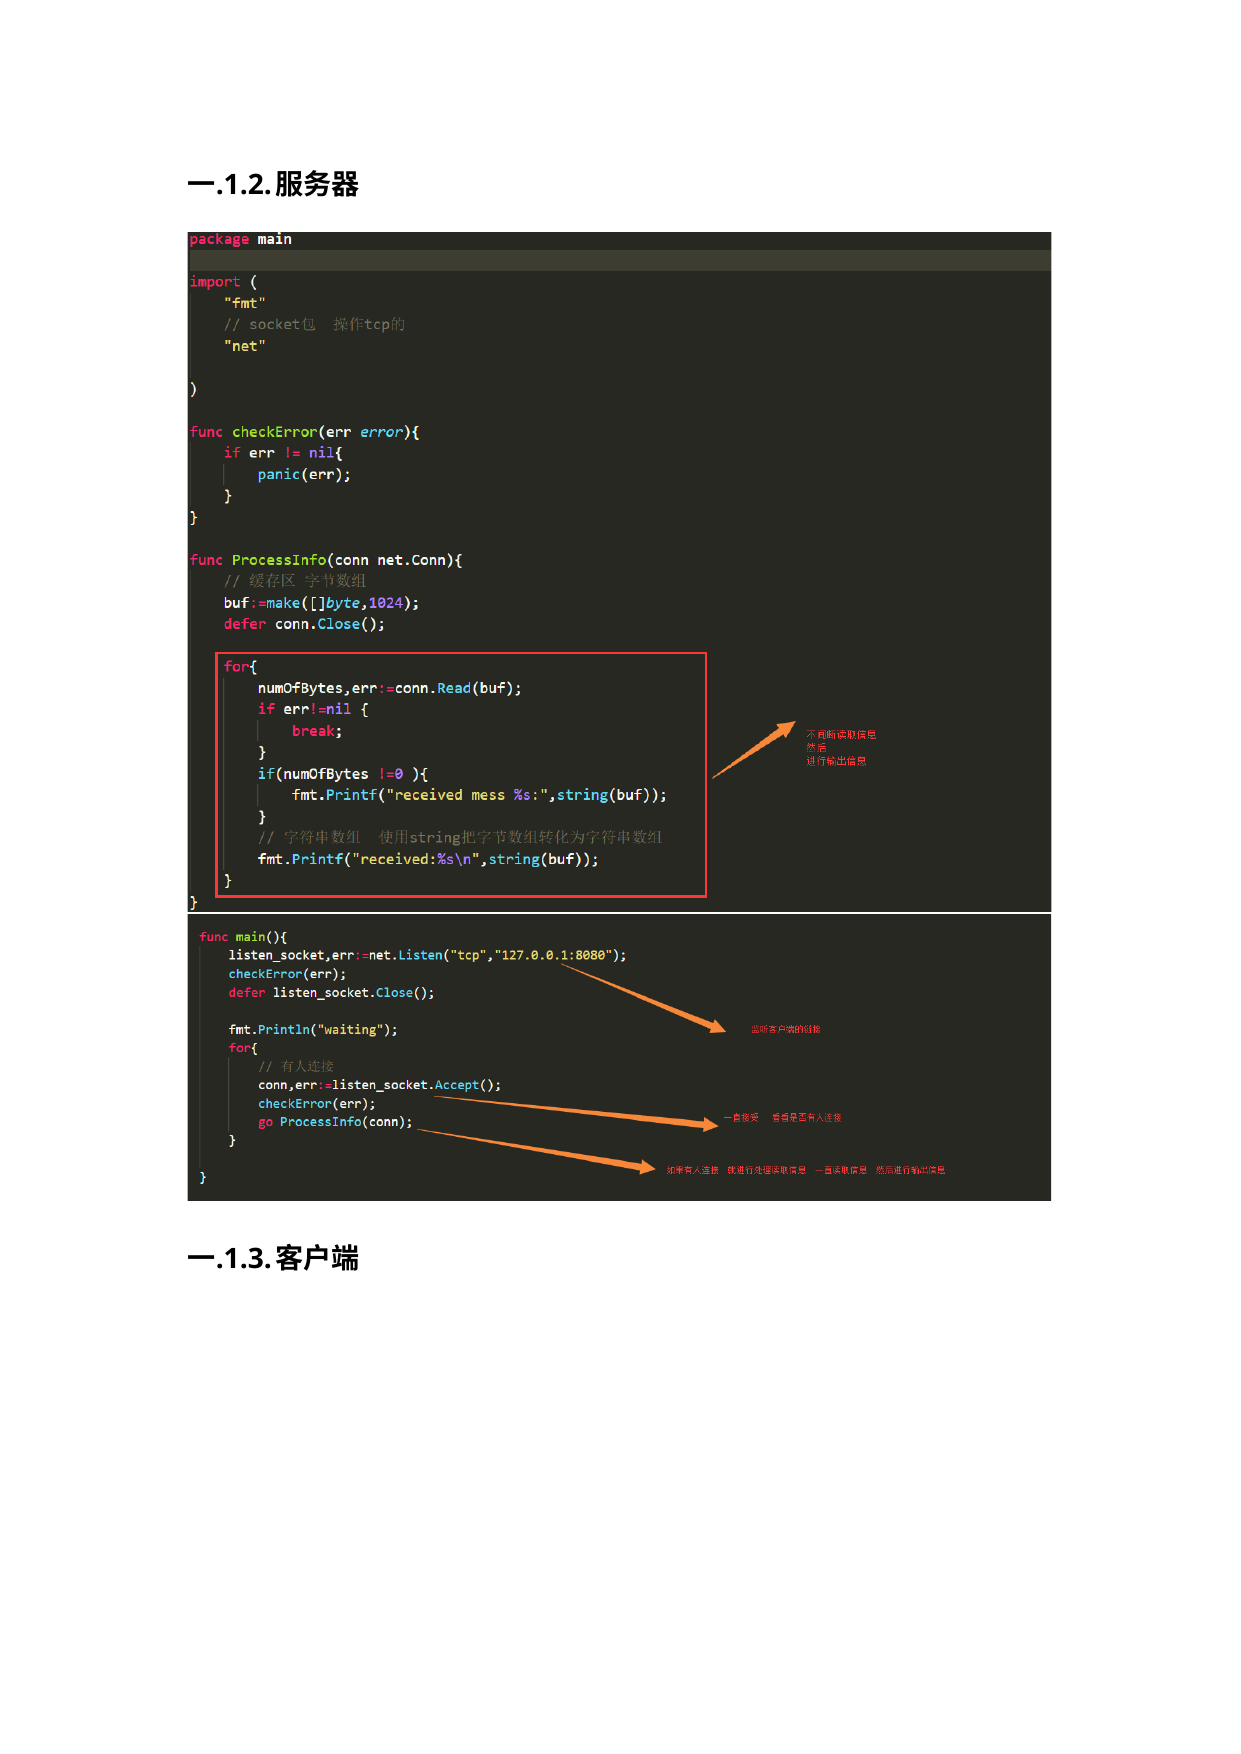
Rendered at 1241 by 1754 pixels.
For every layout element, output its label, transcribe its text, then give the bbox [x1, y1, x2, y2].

subtitle 服务器 [187, 162, 1053, 203]
picture [187, 232, 1052, 912]
picture [187, 914, 1052, 1201]
subtitle 客户端 [187, 1236, 1053, 1277]
